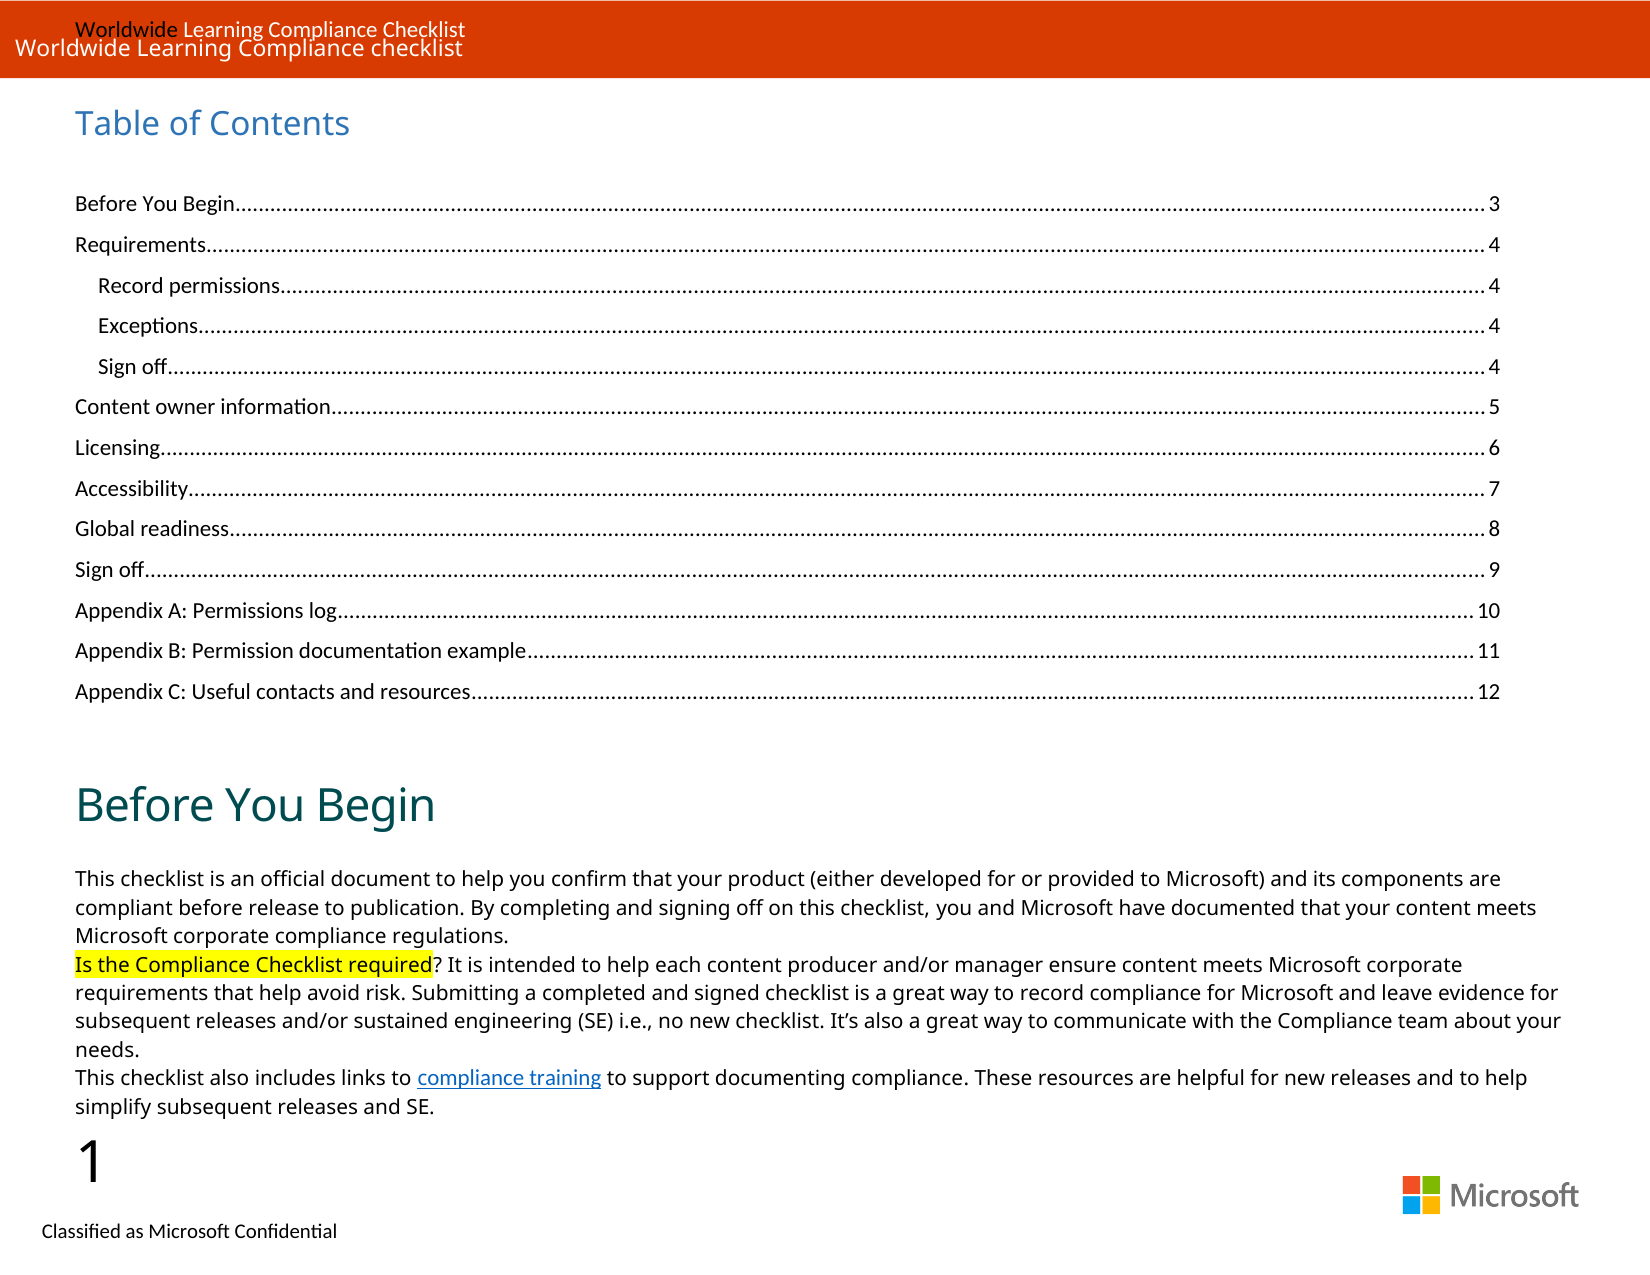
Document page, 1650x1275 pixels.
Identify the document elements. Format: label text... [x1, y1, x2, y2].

picture [1378, 1154, 1603, 1237]
text This checklist is an official document to help you confirm that your product (either developed for or provided to Microsoft) and its components are compliant before release to publication. By completing and signing off on this checklist, you and Microsoft have documented that your content meets Microsoft corporate compliance regulations. [75, 864, 1575, 950]
subtitle Before You Begin [75, 773, 1575, 835]
text Is the Compliance Checklist required? It is intended to help each content producer and/or manager ensure content meets Microsoft corporate requirements that help avoid risk. Submitting a completed and signed checklist is a great way to record compliance for Microsoft and leave evidence for subsequent releases and/or sustained engineering (SE) i.e., no new checklist. It’s also a great way to communicate with the Compliance team about your needs. [75, 950, 1575, 1063]
text This checklist also includes links to compliance training to support documenting compliance. These resources are helpful for new releases and to help simplify subsequent releases and SE. [75, 1063, 1575, 1120]
